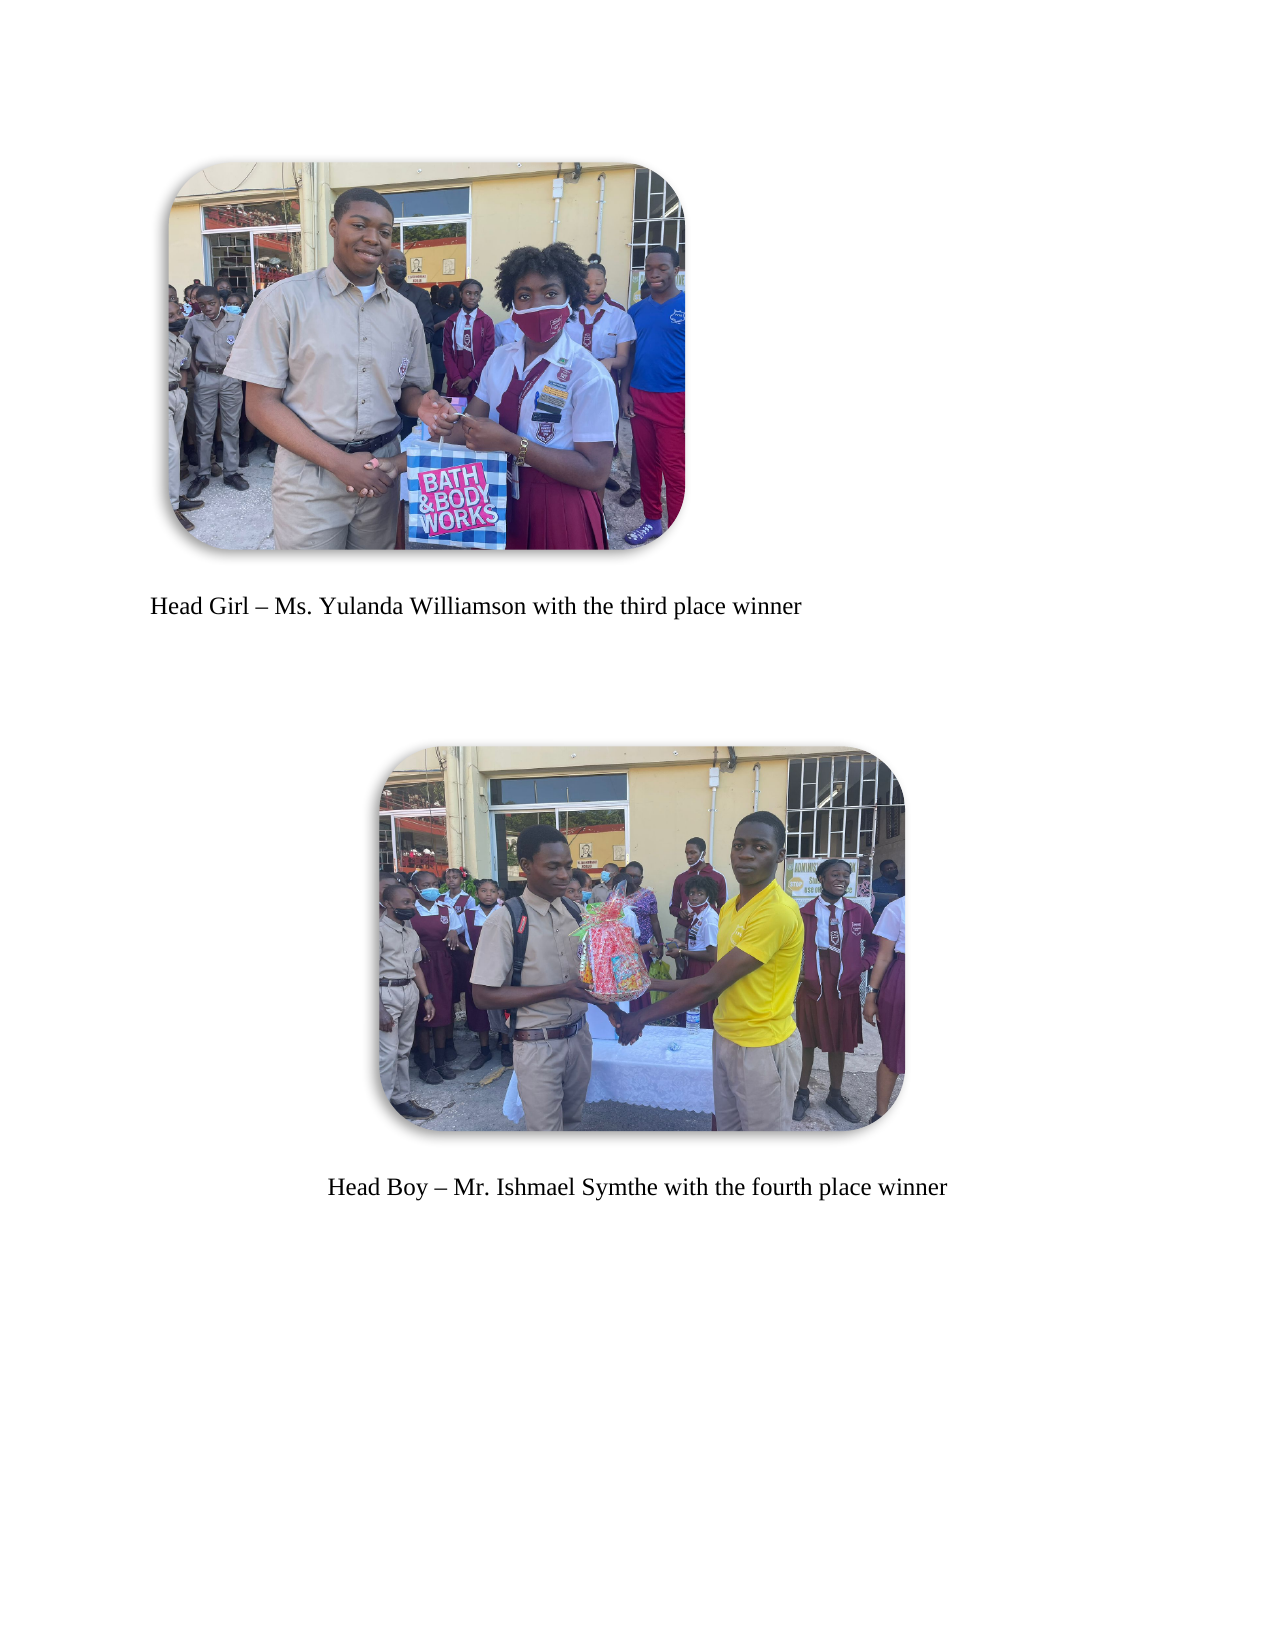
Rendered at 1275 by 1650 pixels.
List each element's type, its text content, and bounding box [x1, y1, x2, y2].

text Head Boy – Mr. Ishmael Symthe with the fourth place winner [150, 1172, 1125, 1200]
picture [168, 162, 686, 550]
picture [379, 746, 906, 1132]
text Head Girl – Ms. Yulanda Williamson with the third place winner [150, 591, 1125, 619]
